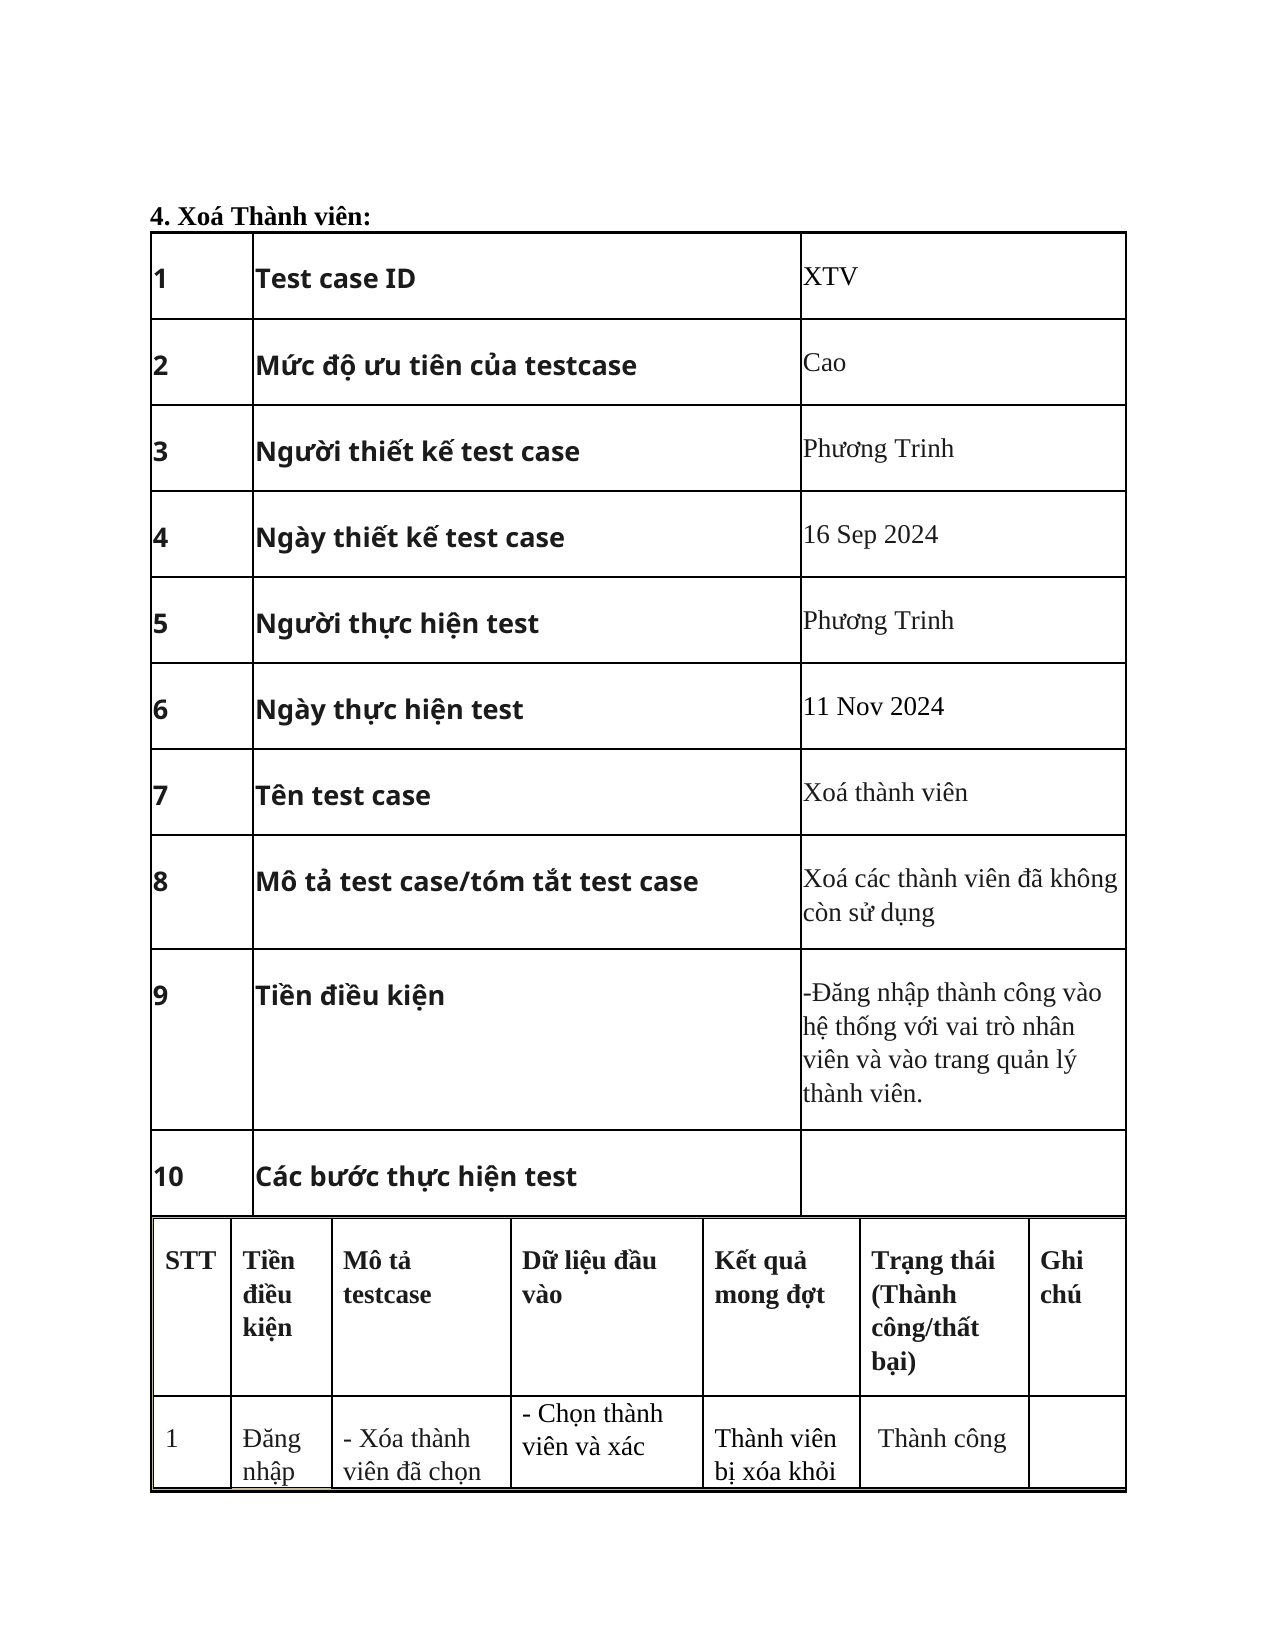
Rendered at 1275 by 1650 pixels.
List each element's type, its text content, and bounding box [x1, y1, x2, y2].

table_cell Tên test case [254, 750, 800, 834]
table_cell 4 [152, 492, 252, 576]
list Xoá Thành viên: [150, 200, 1125, 231]
table_header Test case ID [254, 234, 800, 317]
table_cell 5 [152, 578, 252, 662]
table_cell Các bước thực hiện test [254, 1131, 800, 1214]
table_cell Phương Trinh [802, 406, 1125, 489]
table_cell Người thiết kế test case [254, 406, 800, 489]
table_cell 16 Sep 2024 [802, 492, 1125, 576]
table_cell -Đăng nhập thành công vào hệ thống với vai trò nhân viên và vào trang quản lý thành viên. [802, 950, 1125, 1128]
table_cell Ngày thiết kế test case [254, 492, 800, 576]
table_cell 3 [152, 406, 252, 489]
table_cell Cao [802, 320, 1125, 403]
table_cell [802, 1131, 1125, 1214]
table_cell Xoá thành viên [802, 750, 1125, 834]
table_cell Mức độ ưu tiên của testcase [254, 320, 800, 403]
table_cell 6 [152, 664, 252, 748]
table_cell 10 [152, 1131, 252, 1214]
table_cell Người thực hiện test [254, 578, 800, 662]
table_cell Phương Trinh [802, 578, 1125, 662]
table_cell 8 [152, 836, 252, 947]
table_cell 2 [152, 320, 252, 403]
table_cell 9 [152, 950, 252, 1128]
table_cell Tiền điều kiện [254, 950, 800, 1128]
table_cell 7 [152, 750, 252, 834]
table_cell Ngày thực hiện test [254, 664, 800, 748]
table_cell Xoá các thành viên đã không còn sử dụng [802, 836, 1125, 947]
table_cell Mô tả test case/tóm tắt test case [254, 836, 800, 947]
table_cell 11 Nov 2024 [802, 664, 1125, 748]
table_header XTV [802, 234, 1125, 317]
table_header 1 [152, 234, 252, 317]
